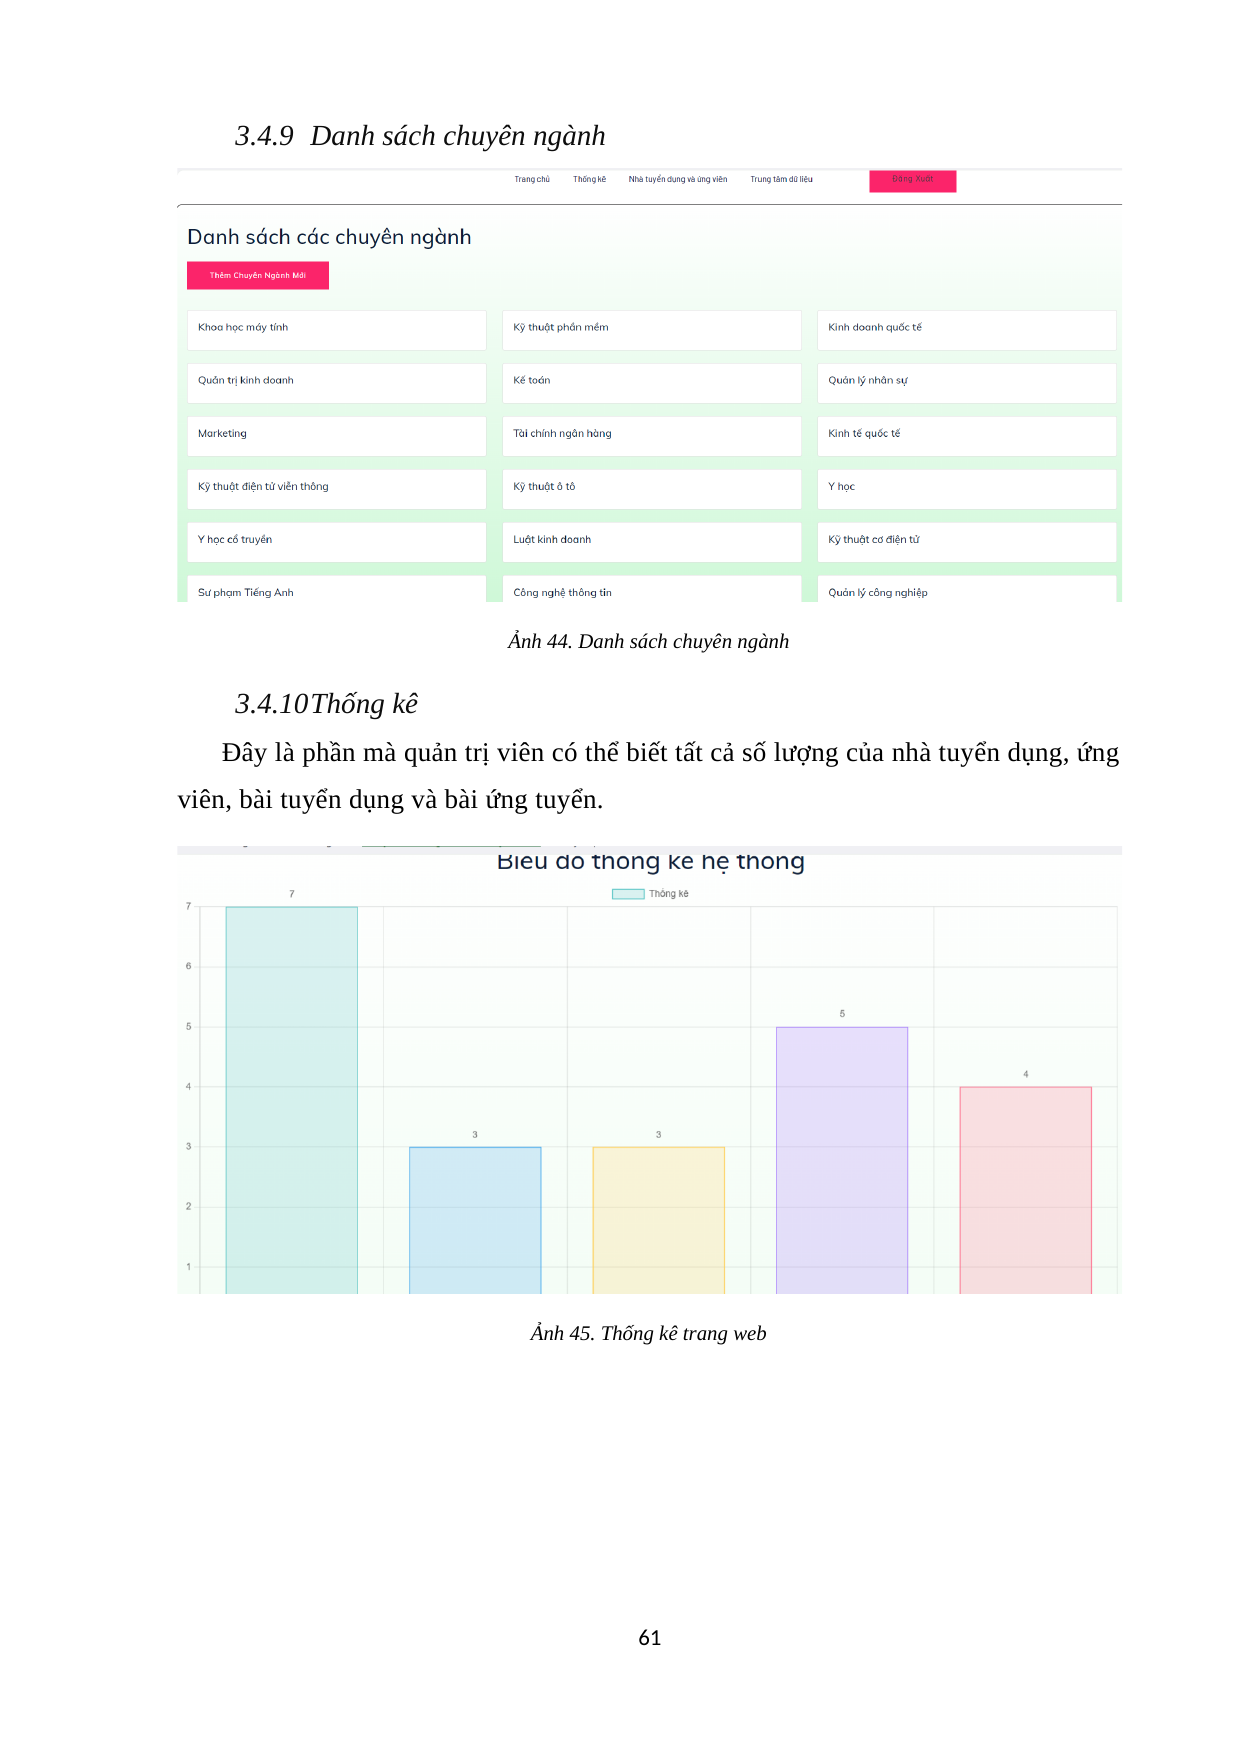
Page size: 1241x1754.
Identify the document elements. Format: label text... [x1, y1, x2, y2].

picture [177, 168, 1123, 602]
subtitle Danh sách chuyên ngành [235, 118, 1122, 152]
text Đây là phần mà quản trị viên có thể biết tất cả số lượng của nhà tuyển dụng, ứng viên, bài tuyển dụng và bài ứng tuyển. [177, 736, 1122, 814]
text Ảnh 45. Thống kê trang web [177, 1321, 1122, 1345]
subtitle Thống kê [235, 686, 1122, 719]
picture [177, 846, 1123, 1294]
text Ảnh 44. Danh sách chuyên ngành [177, 629, 1122, 653]
